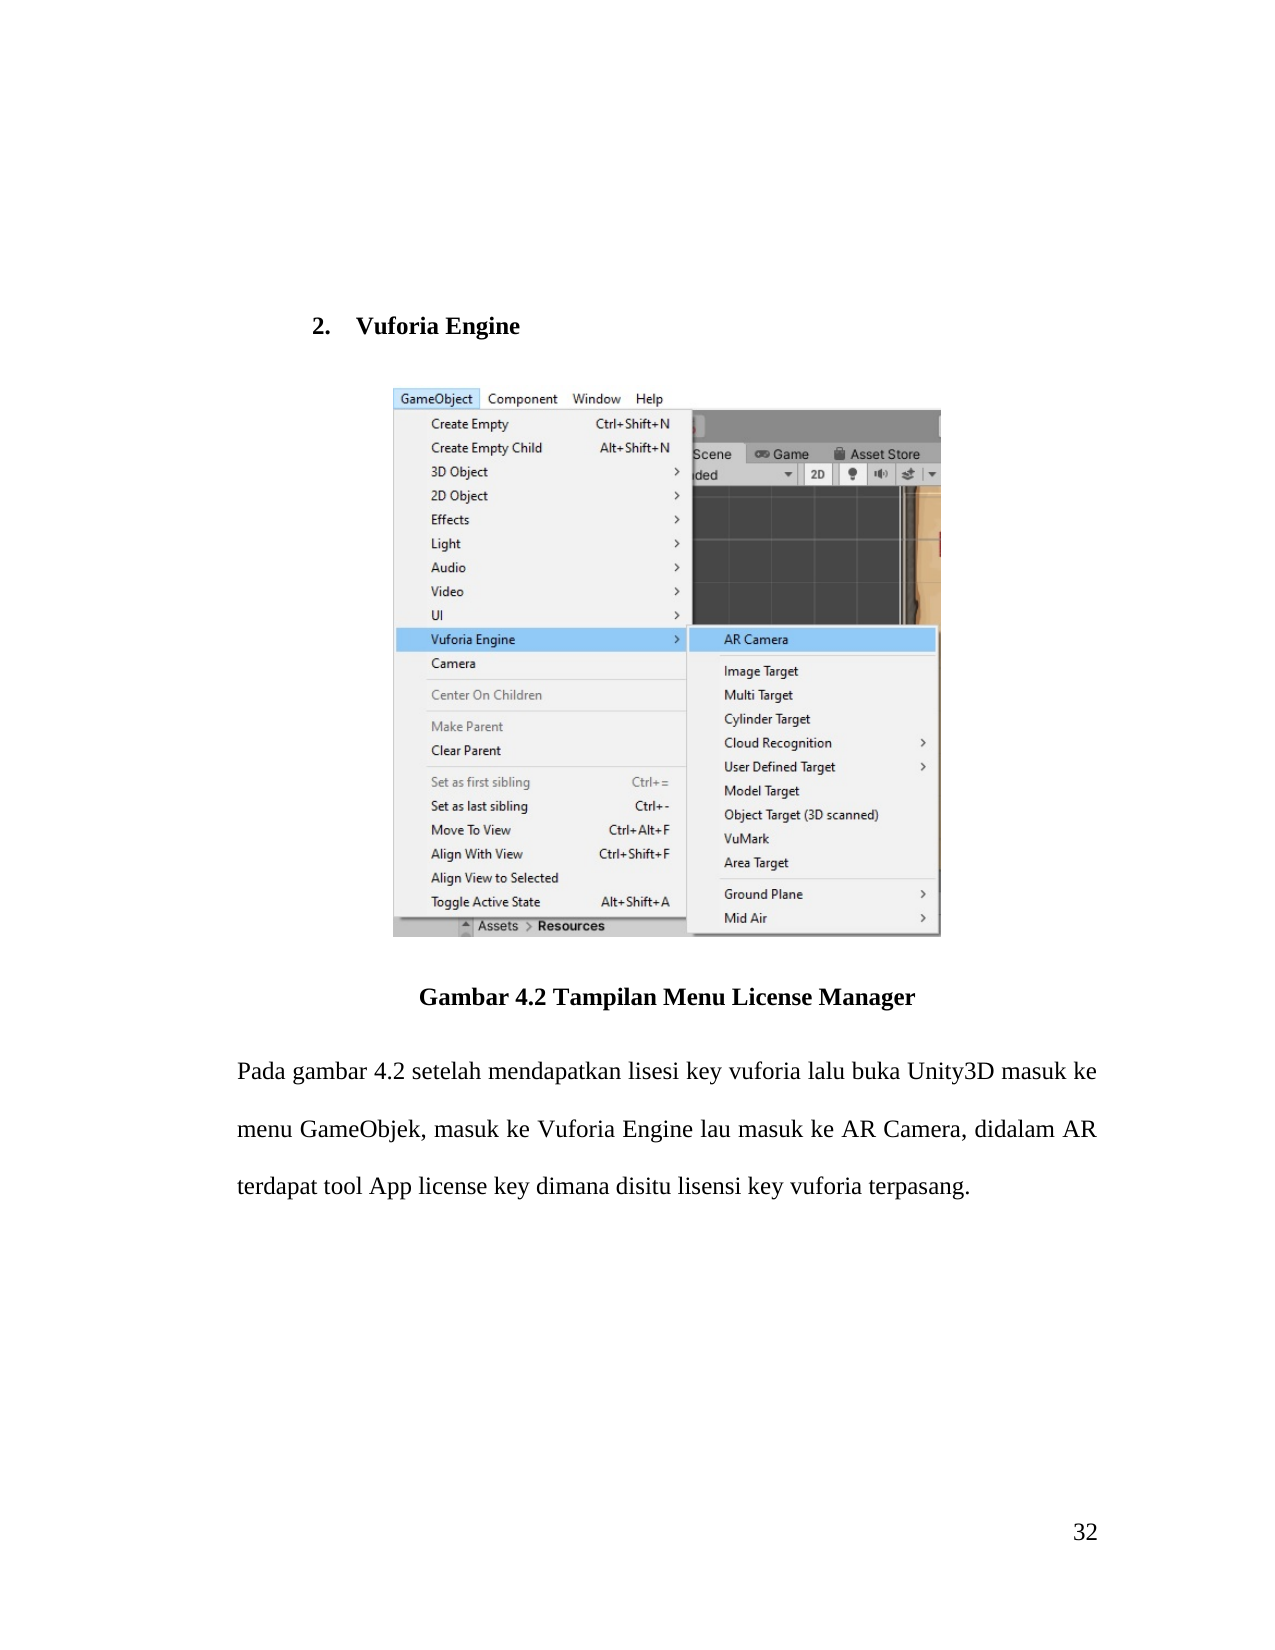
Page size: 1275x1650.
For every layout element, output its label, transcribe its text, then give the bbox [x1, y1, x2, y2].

text Gambar 4.2 Tampilan Menu License Manager [237, 982, 1098, 1011]
text Pada gambar 4.2 setelah mendapatkan lisesi key vuforia lalu buka Unity3D masuk ke menu GameObjek, masuk ke Vuforia Engine lau masuk ke AR Camera, didalam AR terdapat tool App license key dimana disitu lisensi key vuforia terpasang. [237, 1056, 1098, 1200]
picture [393, 385, 941, 937]
list Vuforia Engine [312, 311, 1098, 340]
